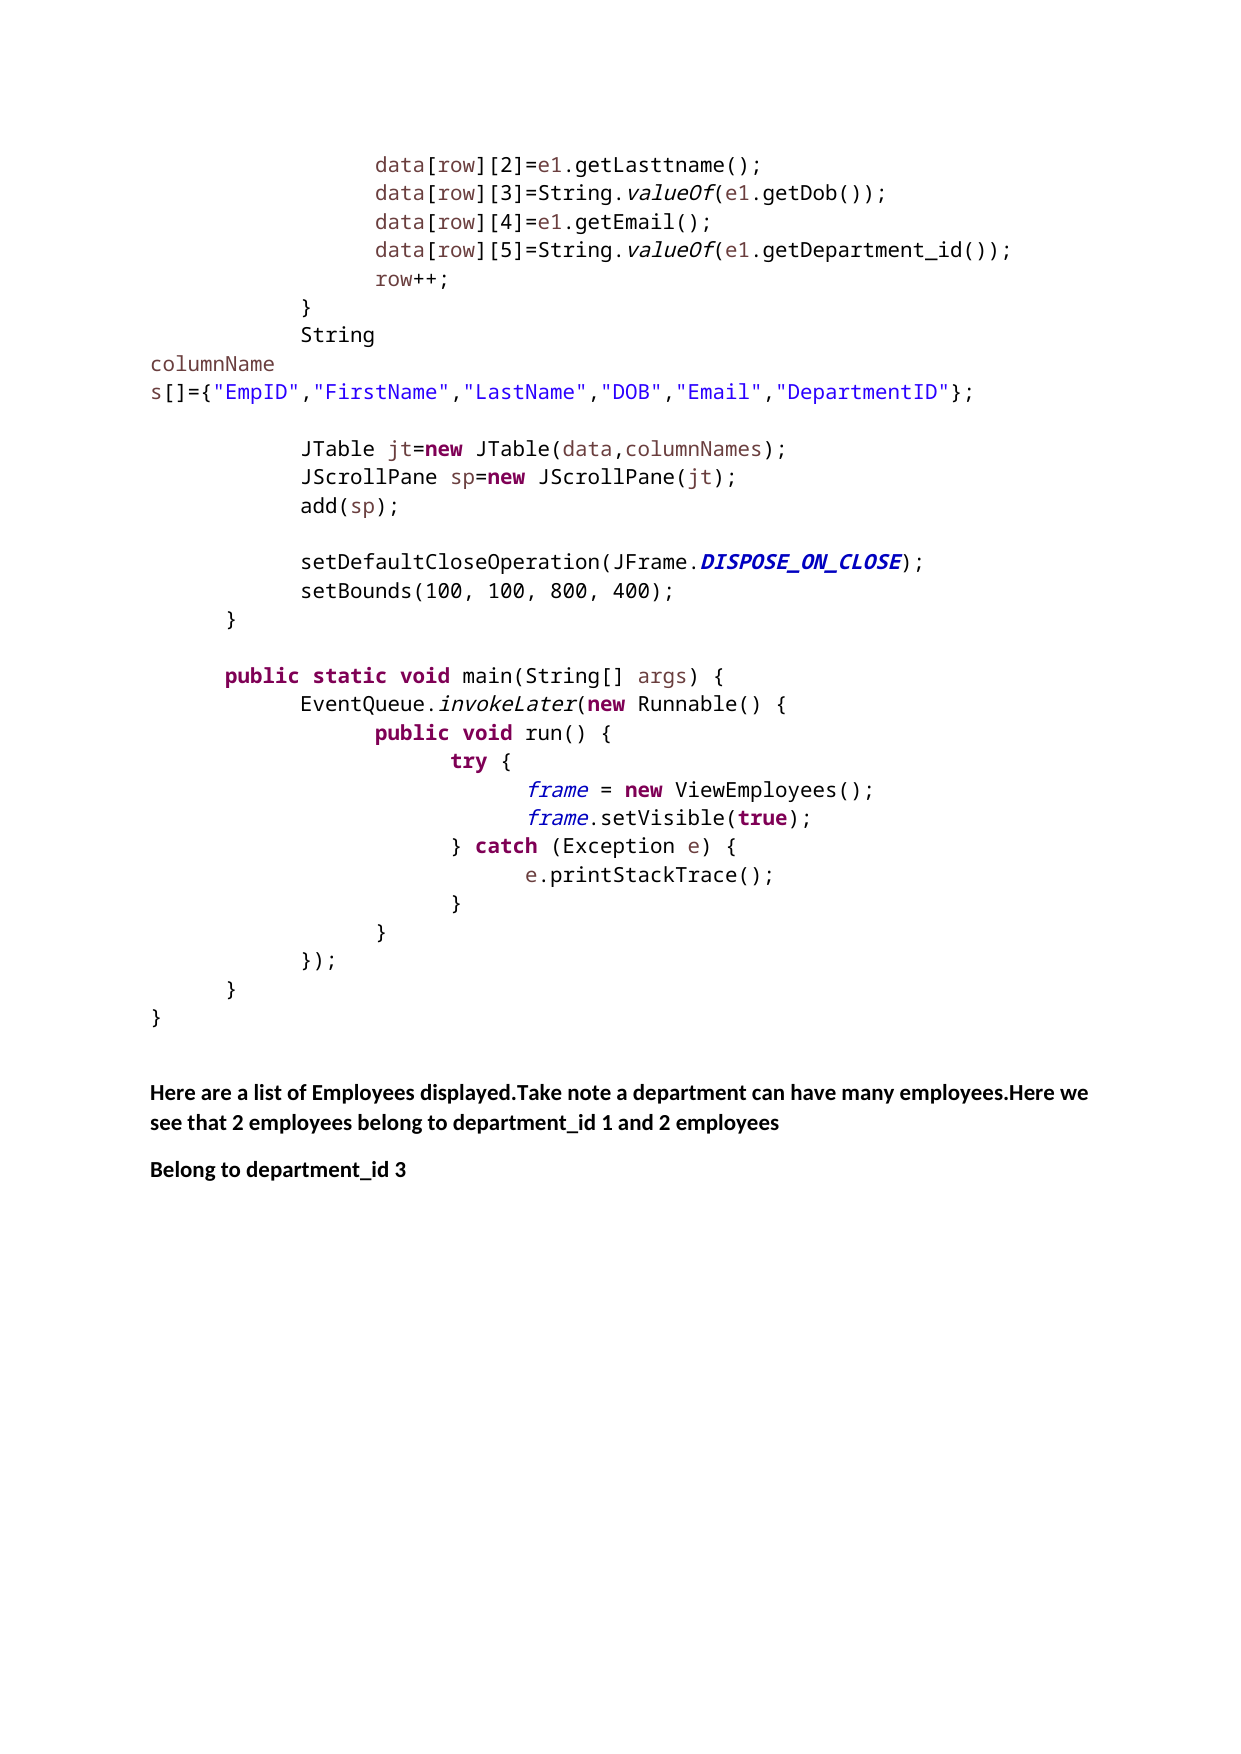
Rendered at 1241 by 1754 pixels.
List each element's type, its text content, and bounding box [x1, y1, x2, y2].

text setBounds(100, 100, 800, 400); [150, 576, 1090, 604]
text try { [150, 746, 1090, 775]
text frame = new ViewEmployees(); [150, 775, 1090, 803]
text public static void main(String[] args) { [150, 661, 1090, 689]
text JTable jt=new JTable(data,columnNames); [150, 434, 1090, 462]
text data[row][2]=e1.getLasttname(); [150, 150, 1090, 178]
text data[row][3]=String.valueOf(e1.getDob()); [150, 178, 1090, 207]
text } [150, 917, 1090, 945]
text setDefaultCloseOperation(JFrame.DISPOSE_ON_CLOSE); [150, 547, 1090, 576]
text data[row][4]=e1.getEmail(); [150, 207, 1090, 235]
text JScrollPane sp=new JScrollPane(jt); [150, 462, 1090, 491]
text row++; [150, 264, 1090, 292]
text } [150, 292, 1090, 321]
text } [150, 974, 1090, 1002]
text } [150, 1002, 1090, 1031]
text add(sp); [150, 491, 1090, 519]
text EventQueue.invokeLater(new Runnable() { [150, 689, 1090, 718]
text } catch (Exception e) { [150, 832, 1090, 860]
text public void run() { [150, 718, 1090, 746]
text } [150, 888, 1090, 917]
text data[row][5]=String.valueOf(e1.getDepartment_id()); [150, 235, 1090, 264]
text Belong to department_id 3 [150, 1155, 1090, 1183]
text } [150, 604, 1090, 633]
text Here are a list of Employees displayed.Take note a department can have many employees.Here we see that 2 employees belong to department_id 1 and 2 employees [150, 1078, 1090, 1136]
text }); [150, 945, 1090, 974]
text e.printStackTrace(); [150, 860, 1090, 888]
text String columnNames[]={"EmpID","FirstName","LastName","DOB","Email","DepartmentID"}; [150, 321, 1090, 406]
text frame.setVisible(true); [150, 803, 1090, 832]
